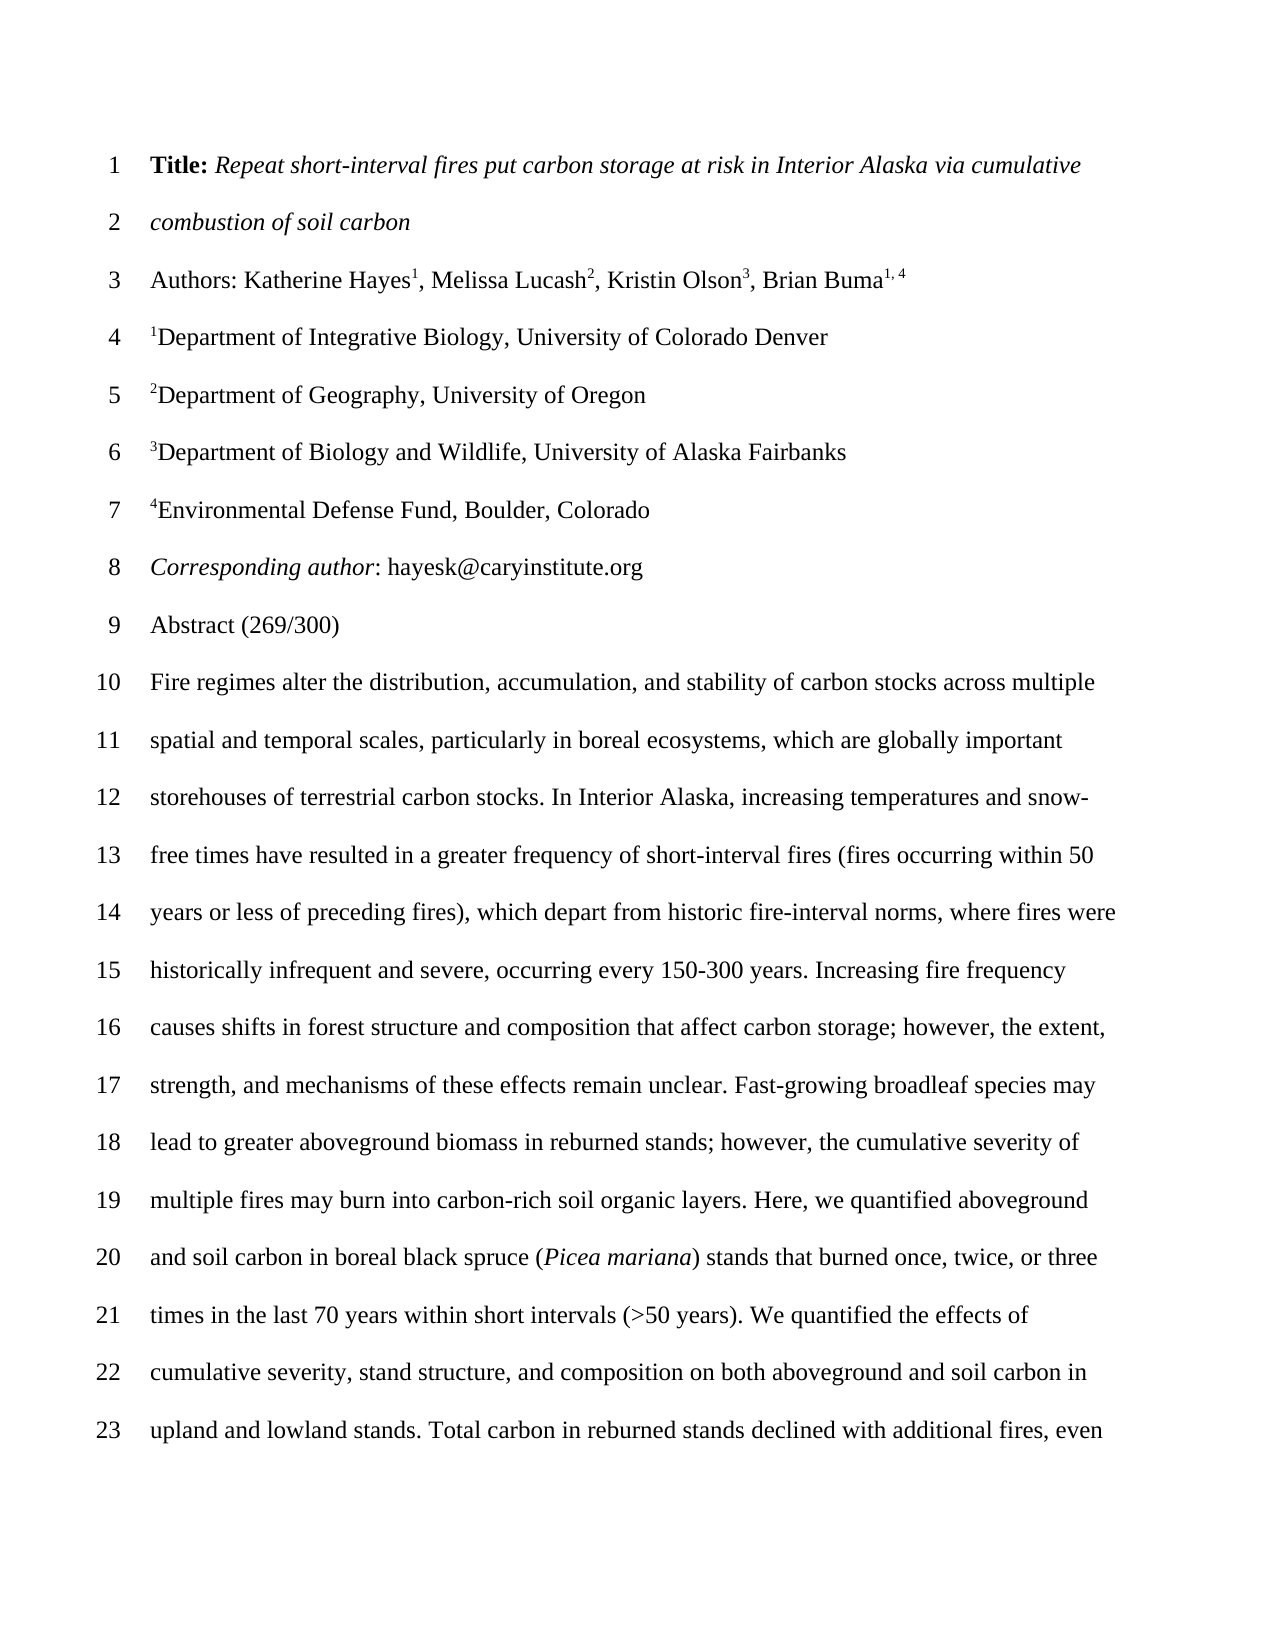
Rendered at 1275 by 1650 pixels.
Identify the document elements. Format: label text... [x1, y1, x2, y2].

text 3Department of Biology and Wildlife, University of Alaska Fairbanks [150, 437, 1125, 466]
text 4Environmental Defense Fund, Boulder, Colorado [150, 495, 1125, 524]
text 2Department of Geography, University of Oregon [150, 380, 1125, 409]
text Corresponding author: hayesk@caryinstitute.org [150, 552, 1125, 581]
text 1Department of Integrative Biology, University of Colorado Denver [150, 322, 1125, 351]
text Title: Repeat short-interval fires put carbon storage at risk in Interior Alaska via cumulative combustion of soil carbon [150, 150, 1125, 236]
text Abstract (269/300) [150, 610, 1125, 639]
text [150, 667, 1125, 1444]
text Authors: Katherine Hayes1, Melissa Lucash2, Kristin Olson3, Brian Buma1, 4 [150, 265, 1125, 294]
